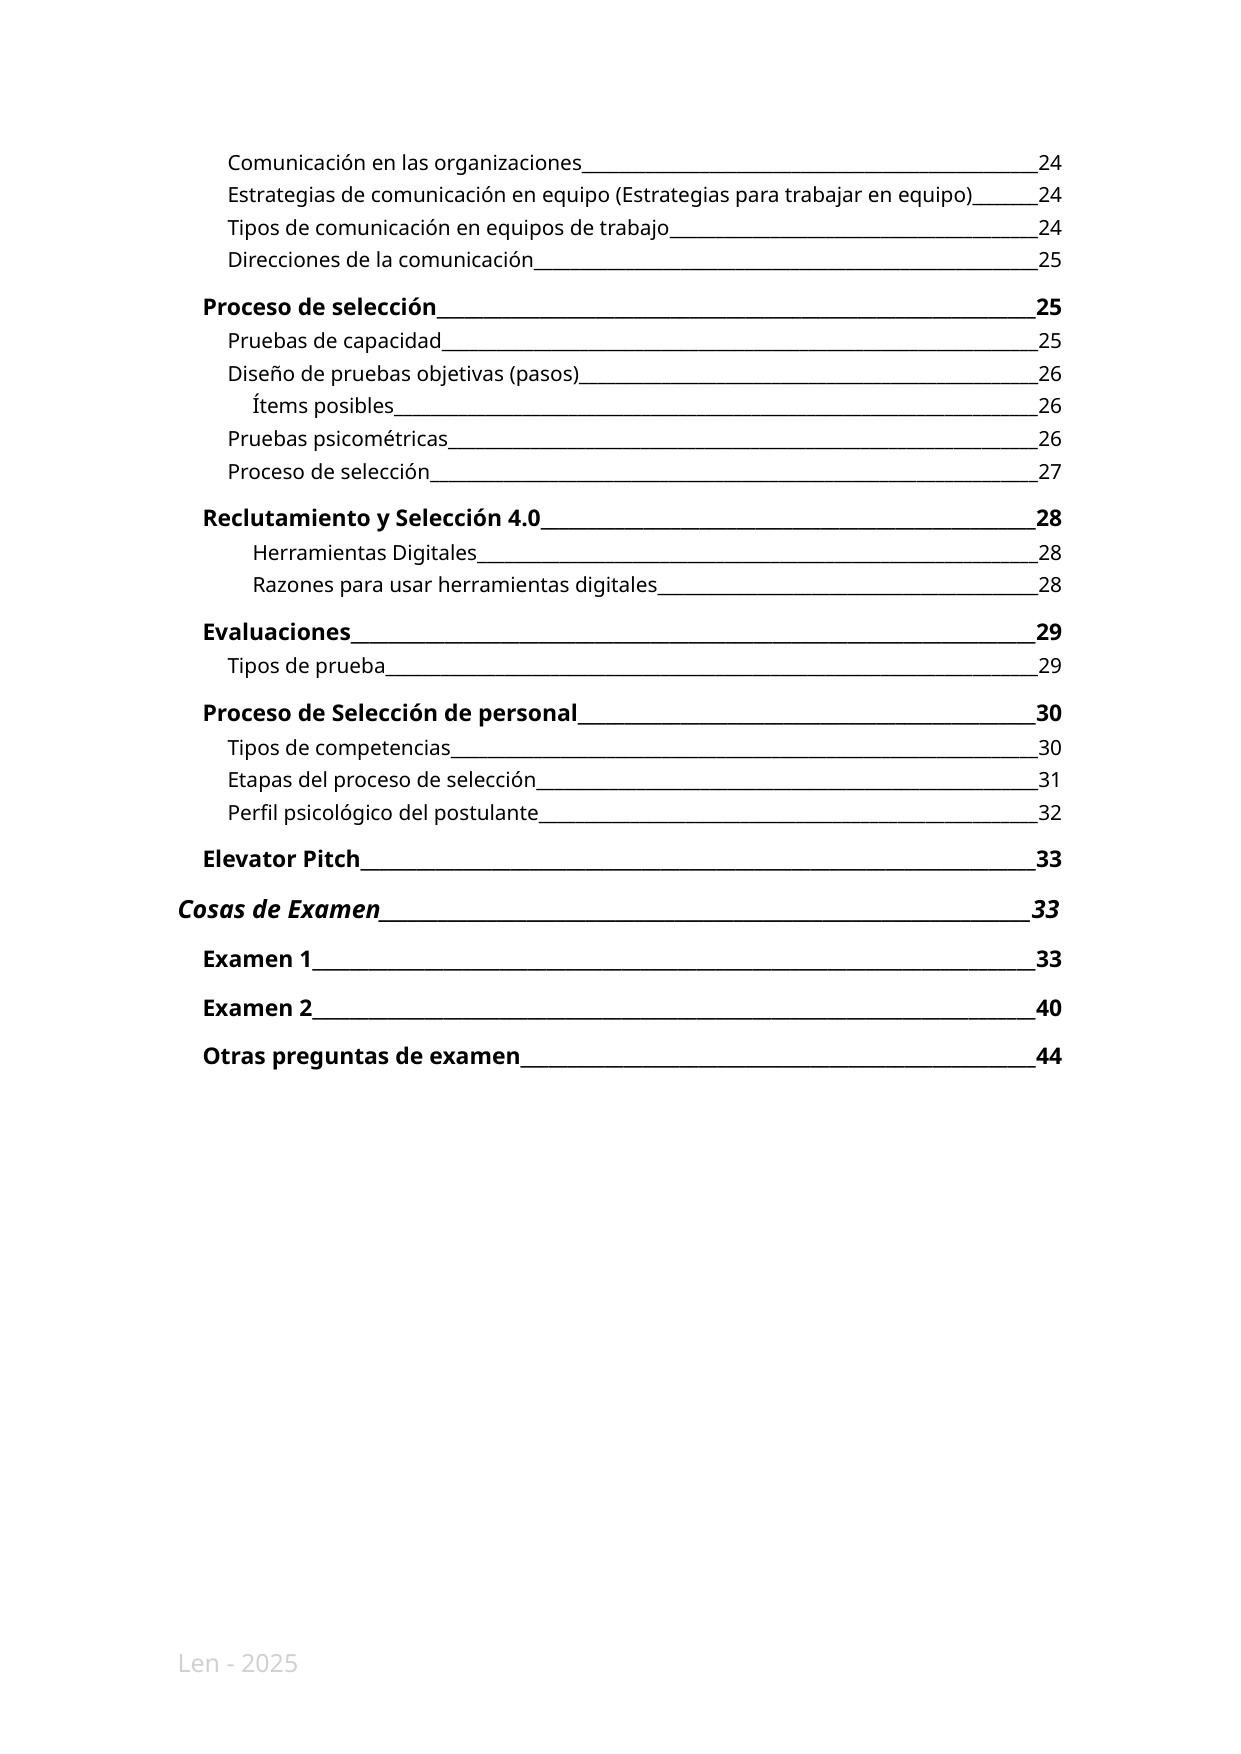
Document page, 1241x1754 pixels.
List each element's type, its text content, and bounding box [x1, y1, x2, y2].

text Razones para usar herramientas digitales 28 [252, 571, 1063, 599]
text Perfil psicológico del postulante 32 [227, 798, 1063, 826]
text Proceso de selección 27 [227, 457, 1063, 485]
text Herramientas Digitales 28 [252, 538, 1063, 566]
text Comunicación en las organizaciones 24 [227, 148, 1063, 176]
text Pruebas de capacidad 25 [227, 326, 1063, 355]
text Diseño de pruebas objetivas (pasos) 26 [227, 359, 1063, 387]
text Proceso de Selección de personal 30 [202, 697, 1063, 728]
text Tipos de prueba 29 [227, 652, 1063, 680]
text Cosas de Examen 33 [177, 891, 1063, 925]
text Etapas del proceso de selección 31 [227, 765, 1063, 794]
text Examen 1 33 [202, 943, 1063, 974]
text Tipos de comunicación en equipos de trabajo 24 [227, 213, 1063, 241]
text Pruebas psicométricas 26 [227, 424, 1063, 453]
text Proceso de selección 25 [202, 291, 1063, 322]
text Direcciones de la comunicación 25 [227, 245, 1063, 274]
text Tipos de competencias 30 [227, 733, 1063, 761]
text Otras preguntas de examen 44 [202, 1040, 1063, 1071]
text Ítems posibles 26 [252, 392, 1063, 420]
text Reclutamiento y Selección 4.0 28 [202, 502, 1063, 533]
text Examen 2 40 [202, 991, 1063, 1023]
text Estrategias de comunicación en equipo (Estrategias para trabajar en equipo) 24 [227, 180, 1063, 209]
text Evaluaciones 29 [202, 616, 1063, 647]
text Elevator Pitch 33 [202, 843, 1063, 874]
